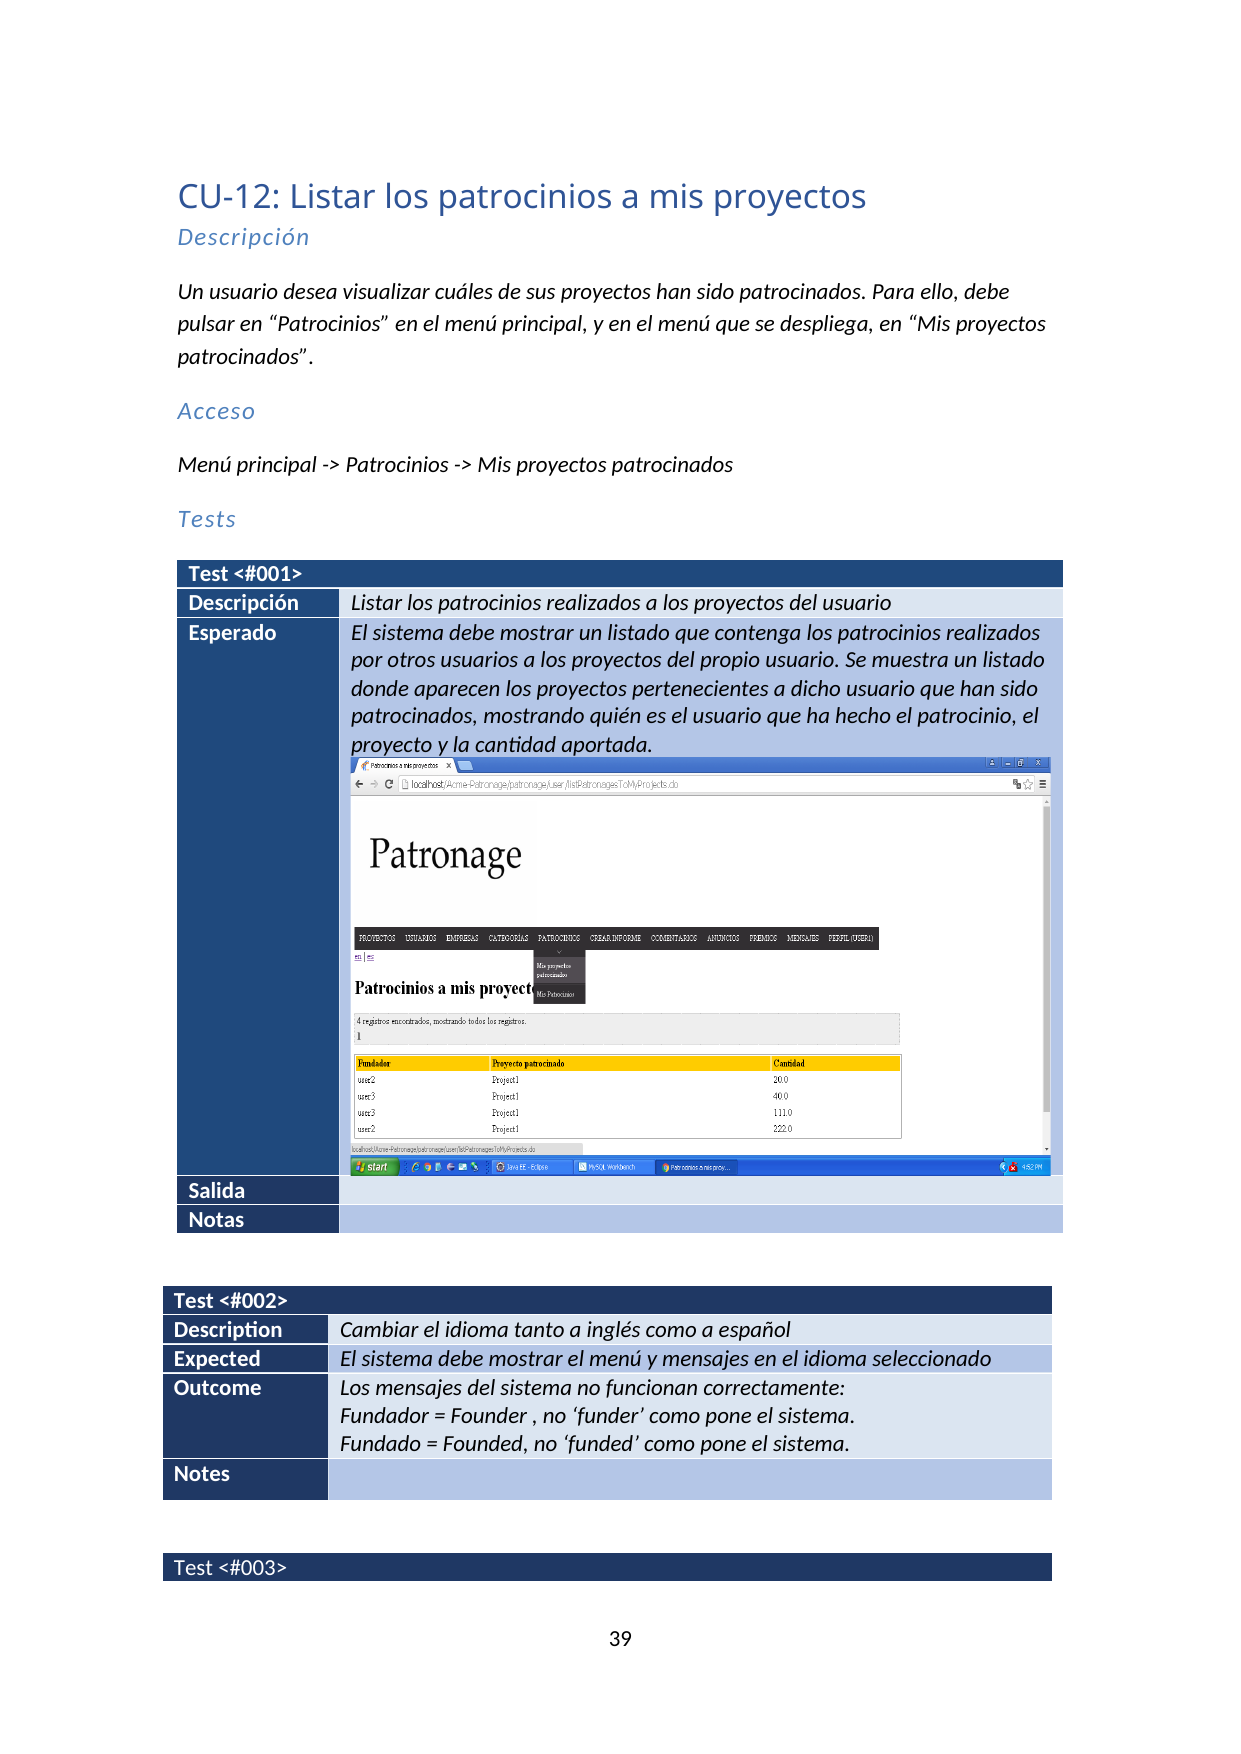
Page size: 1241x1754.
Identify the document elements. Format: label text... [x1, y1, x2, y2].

list Tests [177, 504, 1063, 534]
table_cell Salida [177, 1176, 339, 1204]
list Descripción [177, 222, 1063, 252]
table_header Test <#001> [177, 560, 1063, 587]
table_cell Notas [177, 1205, 339, 1233]
text Un usuario desea visualizar cuáles de sus proyectos han sido patrocinados. Para ello, debe pulsar en “Patrocinios” en el menú principal, y en el menú que se despliega, en “Mis proyectos patrocinados”. [177, 277, 1063, 370]
text Menú principal -> Patrocinios -> Mis proyectos patrocinados [177, 451, 1063, 479]
table_cell Descripción [177, 589, 339, 617]
table_cell El sistema debe mostrar el menú y mensajes en el idioma seleccionado [329, 1345, 1052, 1372]
table_cell El sistema debe mostrar un listado que contenga los patrocinios realizados por otros usuarios a los proyectos del propio usuario. Se muestra un listado donde aparecen los proyectos pertenecientes a dicho usuario que han sido patrocinados, mostrando quién es el usuario que ha hecho el patrocinio, el proyecto y la cantidad aportada. [340, 618, 1063, 1175]
table_cell Listar los patrocinios realizados a los proyectos del usuario [340, 589, 1063, 617]
table_cell Description [163, 1315, 328, 1343]
table_cell Outcome [163, 1374, 328, 1458]
table_header Test <#003> [163, 1553, 1052, 1581]
subtitle CU-12: Listar los patrocinios a mis proyectos [177, 173, 1063, 218]
table_cell Expected [163, 1345, 328, 1372]
table_cell [329, 1459, 1052, 1500]
table_header Test <#002> [163, 1286, 1052, 1314]
table_cell Los mensajes del sistema no funcionan correctamente: Fundador = Founder , no ‘funder’ como pone el sistema. Fundado = Founded, no ‘funded’ como pone el sistema. [329, 1374, 1052, 1458]
table_cell Esperado [177, 618, 339, 1175]
list Acceso [177, 395, 1063, 425]
table_cell [340, 1176, 1063, 1204]
picture [350, 757, 1051, 1176]
table_cell Cambiar el idioma tanto a inglés como a español [329, 1315, 1052, 1343]
table_cell Notes [163, 1459, 328, 1500]
table_cell [340, 1205, 1063, 1233]
